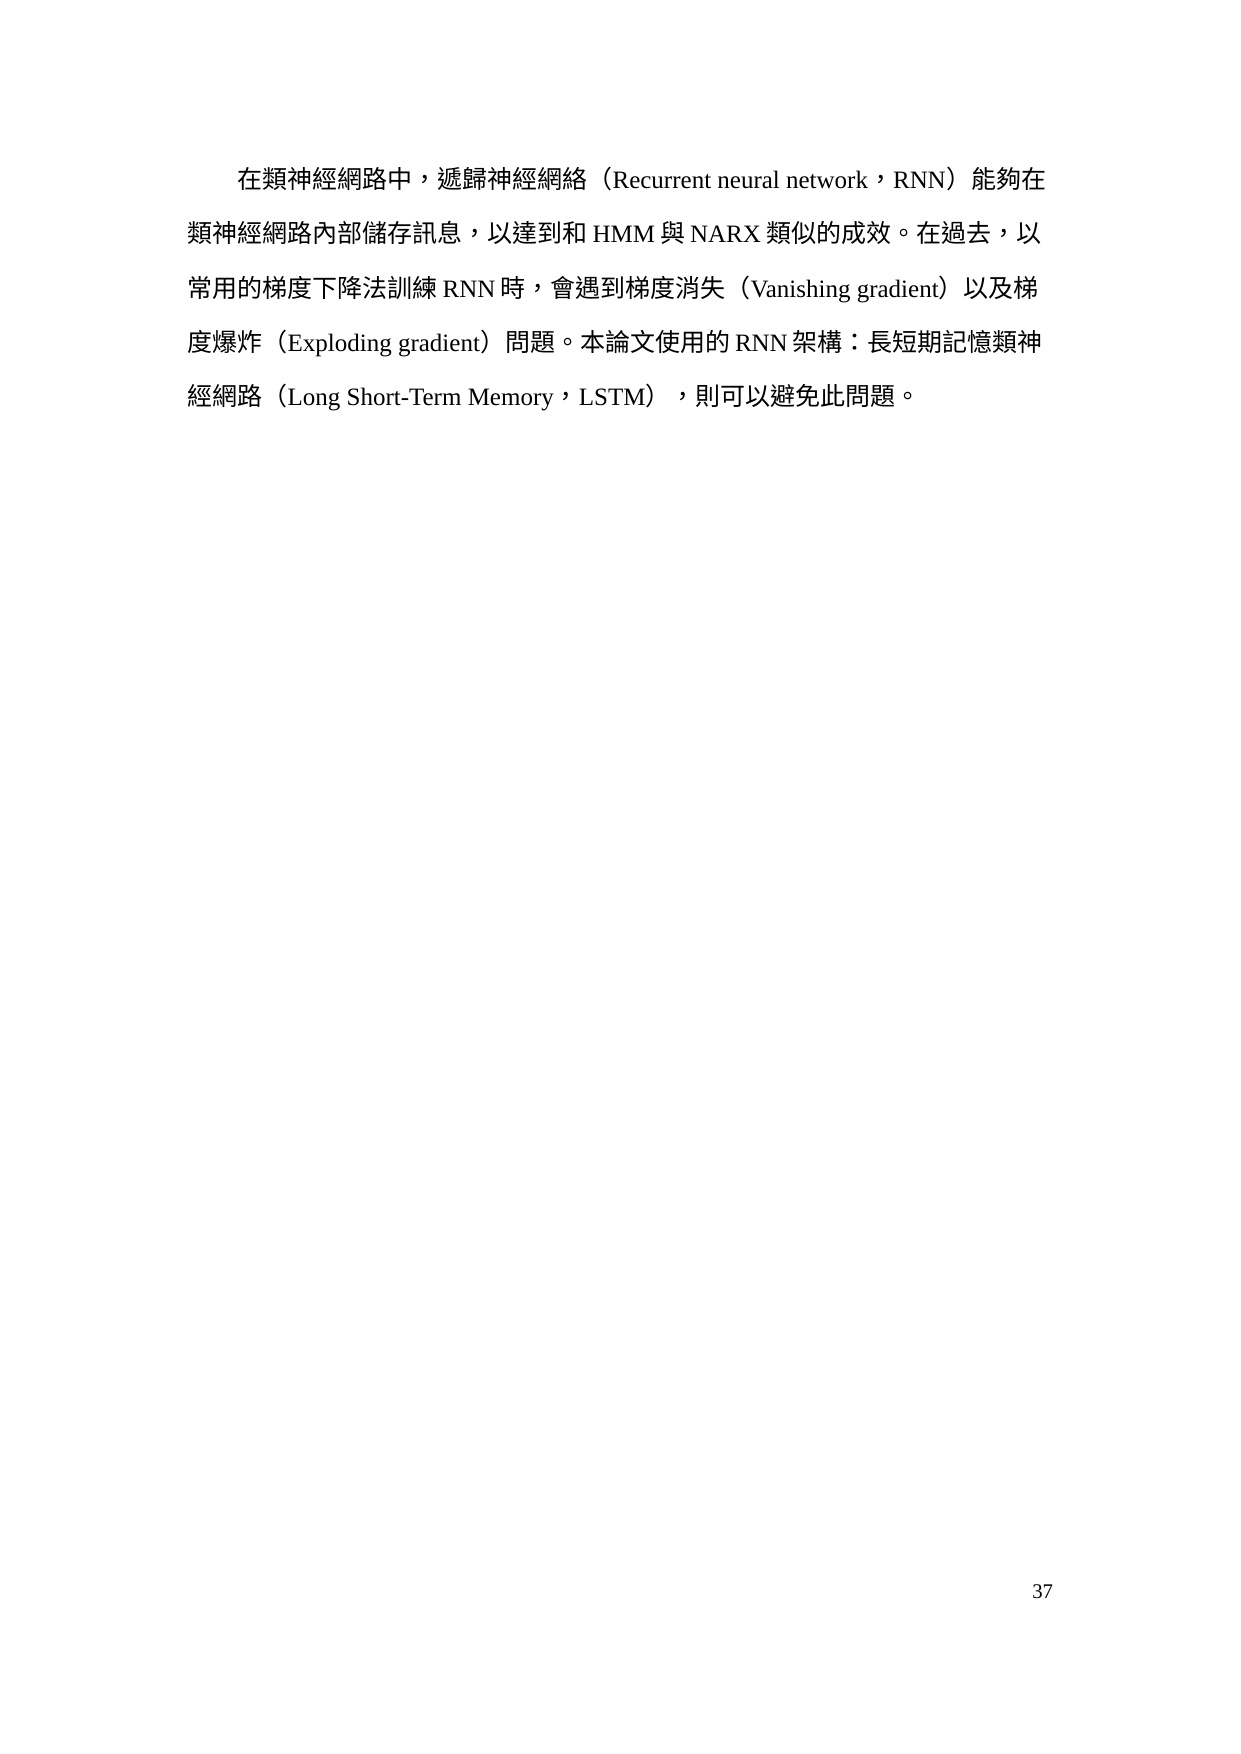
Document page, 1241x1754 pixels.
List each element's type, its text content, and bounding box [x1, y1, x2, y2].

text 在類神經網路中，遞歸神經網絡（Recurrent neural network，RNN）能夠在類神經網路內部儲存訊息，以達到和HMM與NARX類似的成效。在過去，以常用的梯度下降法訓練RNN時，會遇到梯度消失（Vanishing gradient）以及梯度爆炸（Exploding gradient）問題。本論文使用的RNN架構：長短期記憶類神經網路（Long Short-Term Memory，LSTM），則可以避免此問題。 [187, 159, 1053, 413]
